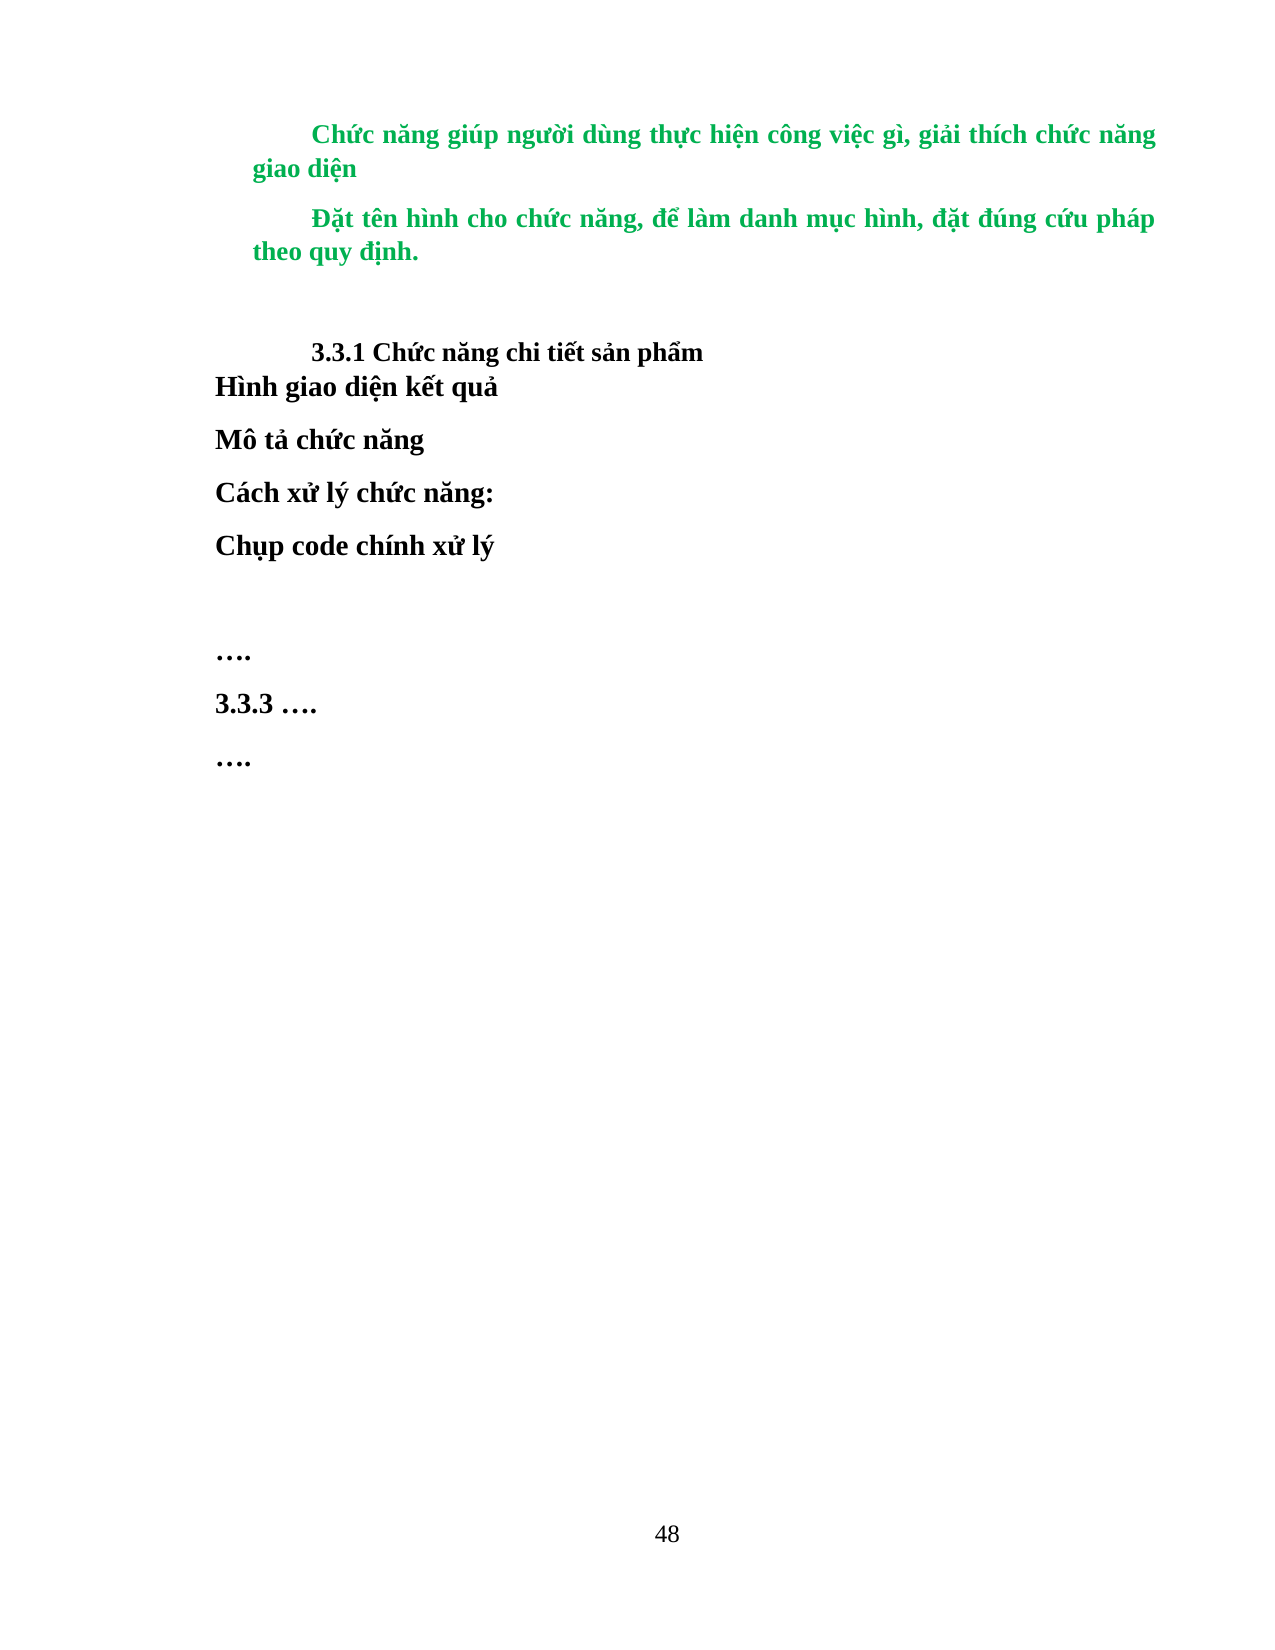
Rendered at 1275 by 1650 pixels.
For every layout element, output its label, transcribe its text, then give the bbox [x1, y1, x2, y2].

text Mô tả chức năng [215, 422, 1157, 456]
text …. [215, 739, 1157, 773]
text Cách xử lý chức năng: [215, 475, 1157, 508]
text Hình giao diện kết quả [215, 369, 1157, 403]
text Chức năng giúp người dùng thực hiện công việc gì, giải thích chức năng giao diện [252, 118, 1157, 183]
text Đặt tên hình cho chức năng, để làm danh mục hình, đặt đúng cứu pháp theo quy định. [252, 202, 1157, 267]
text 3.3.3 …. [215, 686, 1157, 720]
text Chụp code chính xử lý [215, 528, 1157, 561]
text …. [215, 633, 1157, 667]
subtitle 3.3.1 Chức năng chi tiết sản phẩm [252, 336, 1157, 367]
